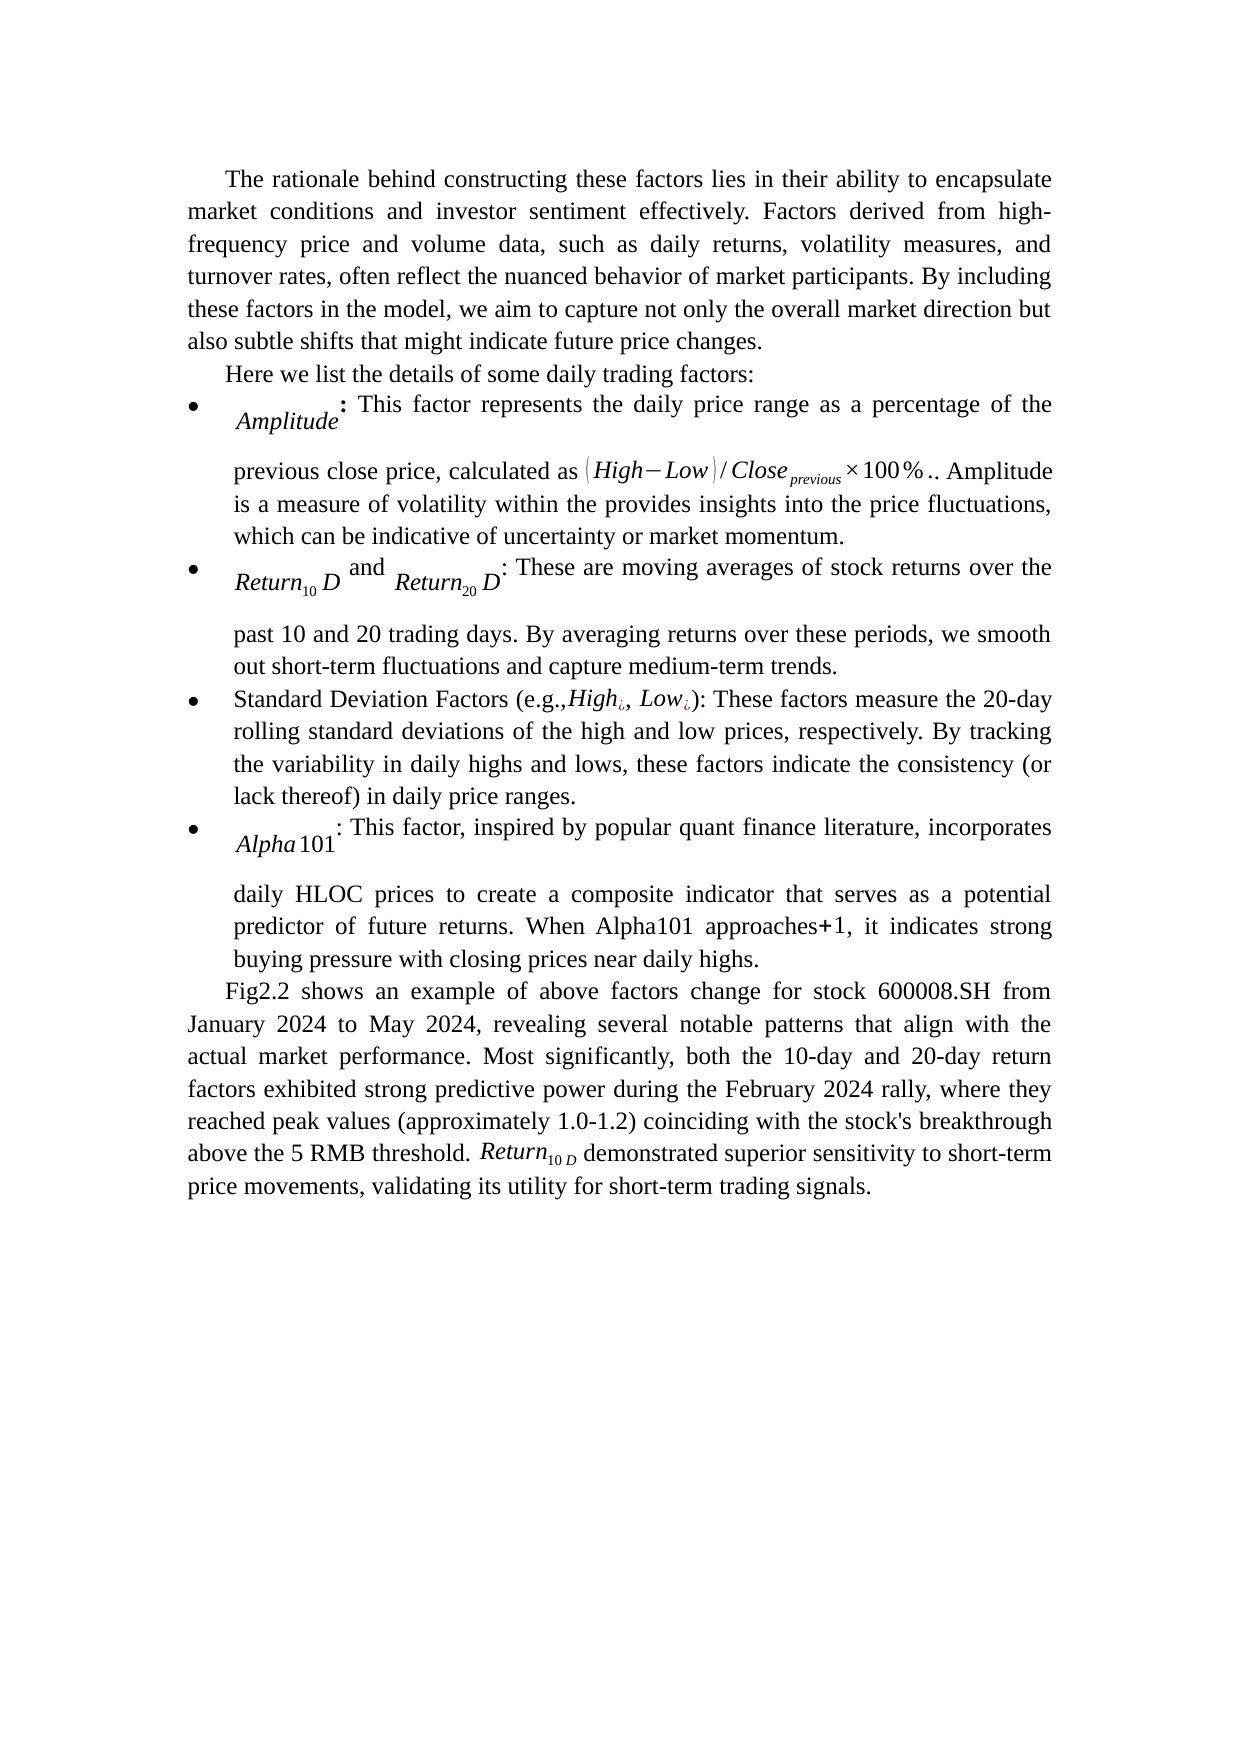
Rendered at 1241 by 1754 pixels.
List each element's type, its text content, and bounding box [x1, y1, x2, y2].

list : This factor represents the daily price range as a percentage of the previous close price, calculated as . Amplitude is a measure of volatility within the provides insights into the price fluctuations, which can be indicative of uncertainty or market momentum. [187, 389, 1053, 552]
text Here we list the details of some daily trading factors: [187, 357, 1053, 389]
text The rationale behind constructing these factors lies in their ability to encapsulate market conditions and investor sentiment effectively. Factors derived from high-frequency price and volume data, such as daily returns, volatility measures, and turnover rates, often reflect the nuanced behavior of market participants. By including these factors in the model, we aim to capture not only the overall market direction but also subtle shifts that might indicate future price changes. [187, 162, 1053, 357]
text Fig2.2 shows an example of above factors change for stock 600008.SH from January 2024 to May 2024, revealing several notable patterns that align with the actual market performance. Most significantly, both the 10-day and 20-day return factors exhibited strong predictive power during the February 2024 rally, where they reached peak values (approximately 1.0-1.2) coinciding with the stock's breakthrough above the 5 RMB threshold. demonstrated superior sensitivity to short-term price movements, validating its utility for short-term trading signals. [187, 974, 1053, 1202]
list Standard Deviation Factors (e.g.,, ): These factors measure the 20-day rolling standard deviations of the high and low prices, respectively. By tracking the variability in daily highs and lows, these factors indicate the consistency (or lack thereof) in daily price ranges. [187, 682, 1053, 812]
list and : These are moving averages of stock returns over the past 10 and 20 trading days. By averaging returns over these periods, we smooth out short-term fluctuations and capture medium-term trends. [187, 552, 1053, 682]
list : This factor, inspired by popular quant finance literature, incorporates daily HLOC prices to create a composite indicator that serves as a potential predictor of future returns. When Alpha101 approaches, it indicates strong buying pressure with closing prices near daily highs. [187, 812, 1053, 974]
